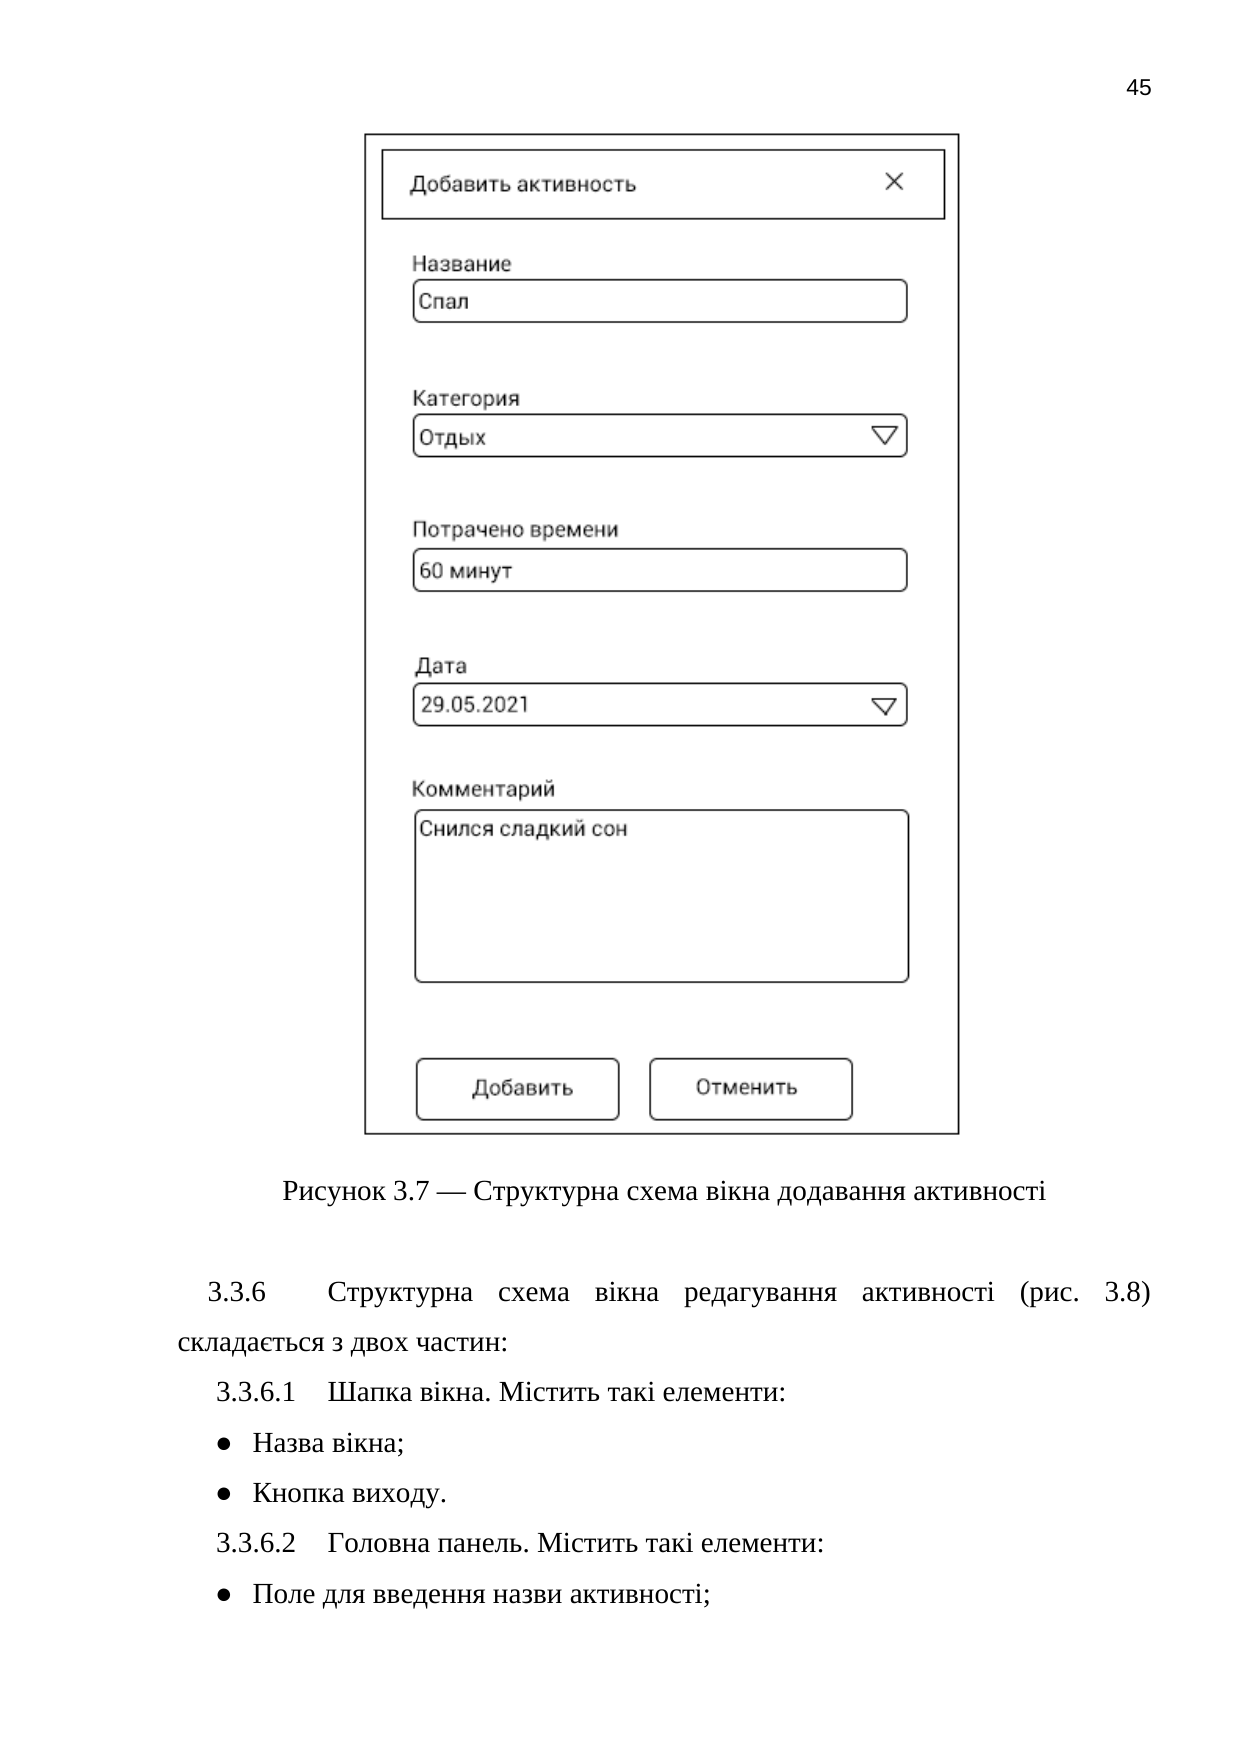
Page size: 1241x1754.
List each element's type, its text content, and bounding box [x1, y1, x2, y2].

picture [349, 126, 980, 1174]
list Кнопка виходу. [215, 1475, 1152, 1509]
list Шапка вікна. Містить такі елементи: [207, 1374, 1152, 1408]
list Головна панель. Містить такі елементи: [207, 1526, 1152, 1559]
list Структурна схема вікна редагування активності (рис. 3.8) складається з двох частин: [177, 1274, 1152, 1358]
text Рисунок 3.7 — Структурна схема вікна додавання активності [177, 1173, 1152, 1207]
list Назва вікна; [215, 1425, 1152, 1458]
list Поле для введення назви активності; [215, 1576, 1152, 1609]
